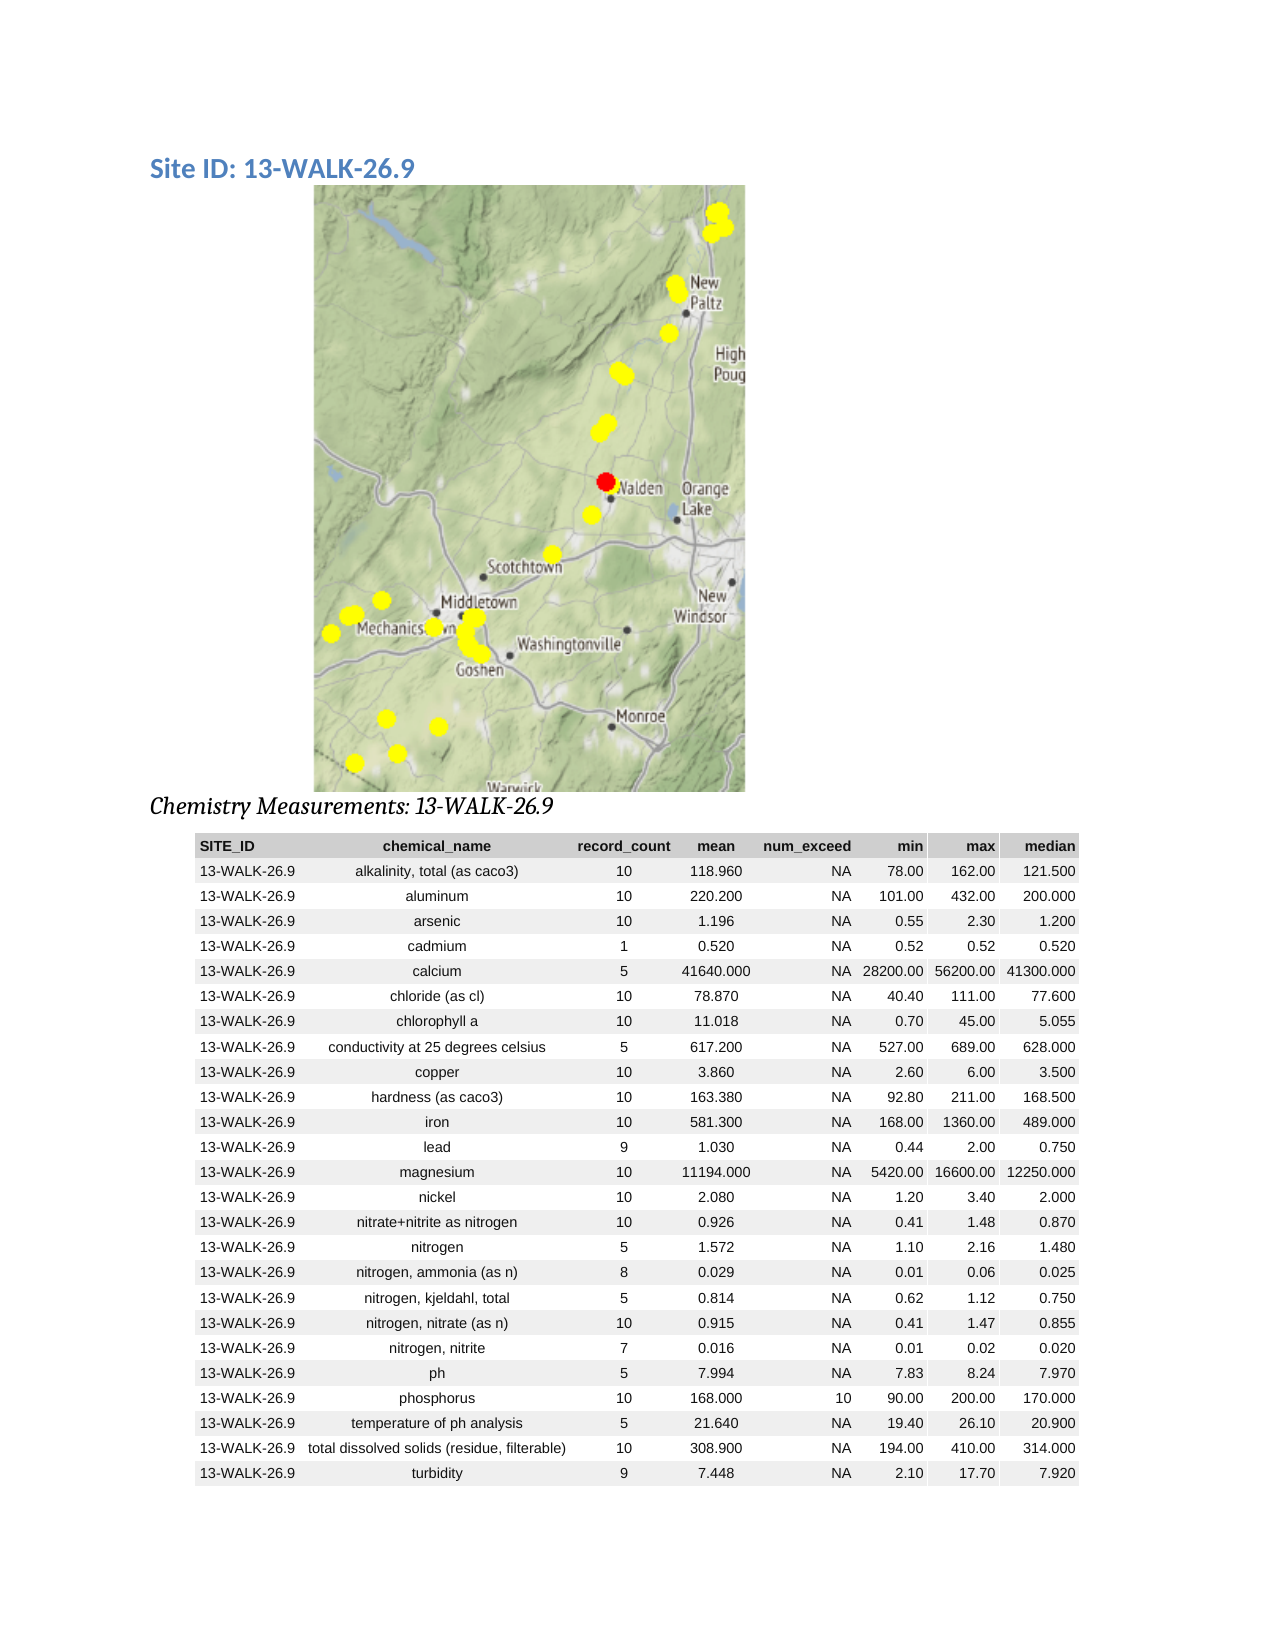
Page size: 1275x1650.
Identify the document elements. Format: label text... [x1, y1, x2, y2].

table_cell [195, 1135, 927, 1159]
picture [150, 185, 908, 792]
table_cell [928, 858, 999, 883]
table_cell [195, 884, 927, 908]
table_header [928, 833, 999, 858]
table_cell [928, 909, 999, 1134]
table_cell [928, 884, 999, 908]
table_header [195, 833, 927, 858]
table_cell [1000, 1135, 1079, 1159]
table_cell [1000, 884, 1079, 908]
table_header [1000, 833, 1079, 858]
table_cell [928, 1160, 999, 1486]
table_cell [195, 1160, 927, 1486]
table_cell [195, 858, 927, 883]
text Chemistry Measurements: 13-WALK-26.9 [150, 792, 1125, 821]
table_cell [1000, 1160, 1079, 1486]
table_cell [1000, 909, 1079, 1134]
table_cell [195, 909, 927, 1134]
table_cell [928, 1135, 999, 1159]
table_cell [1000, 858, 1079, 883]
